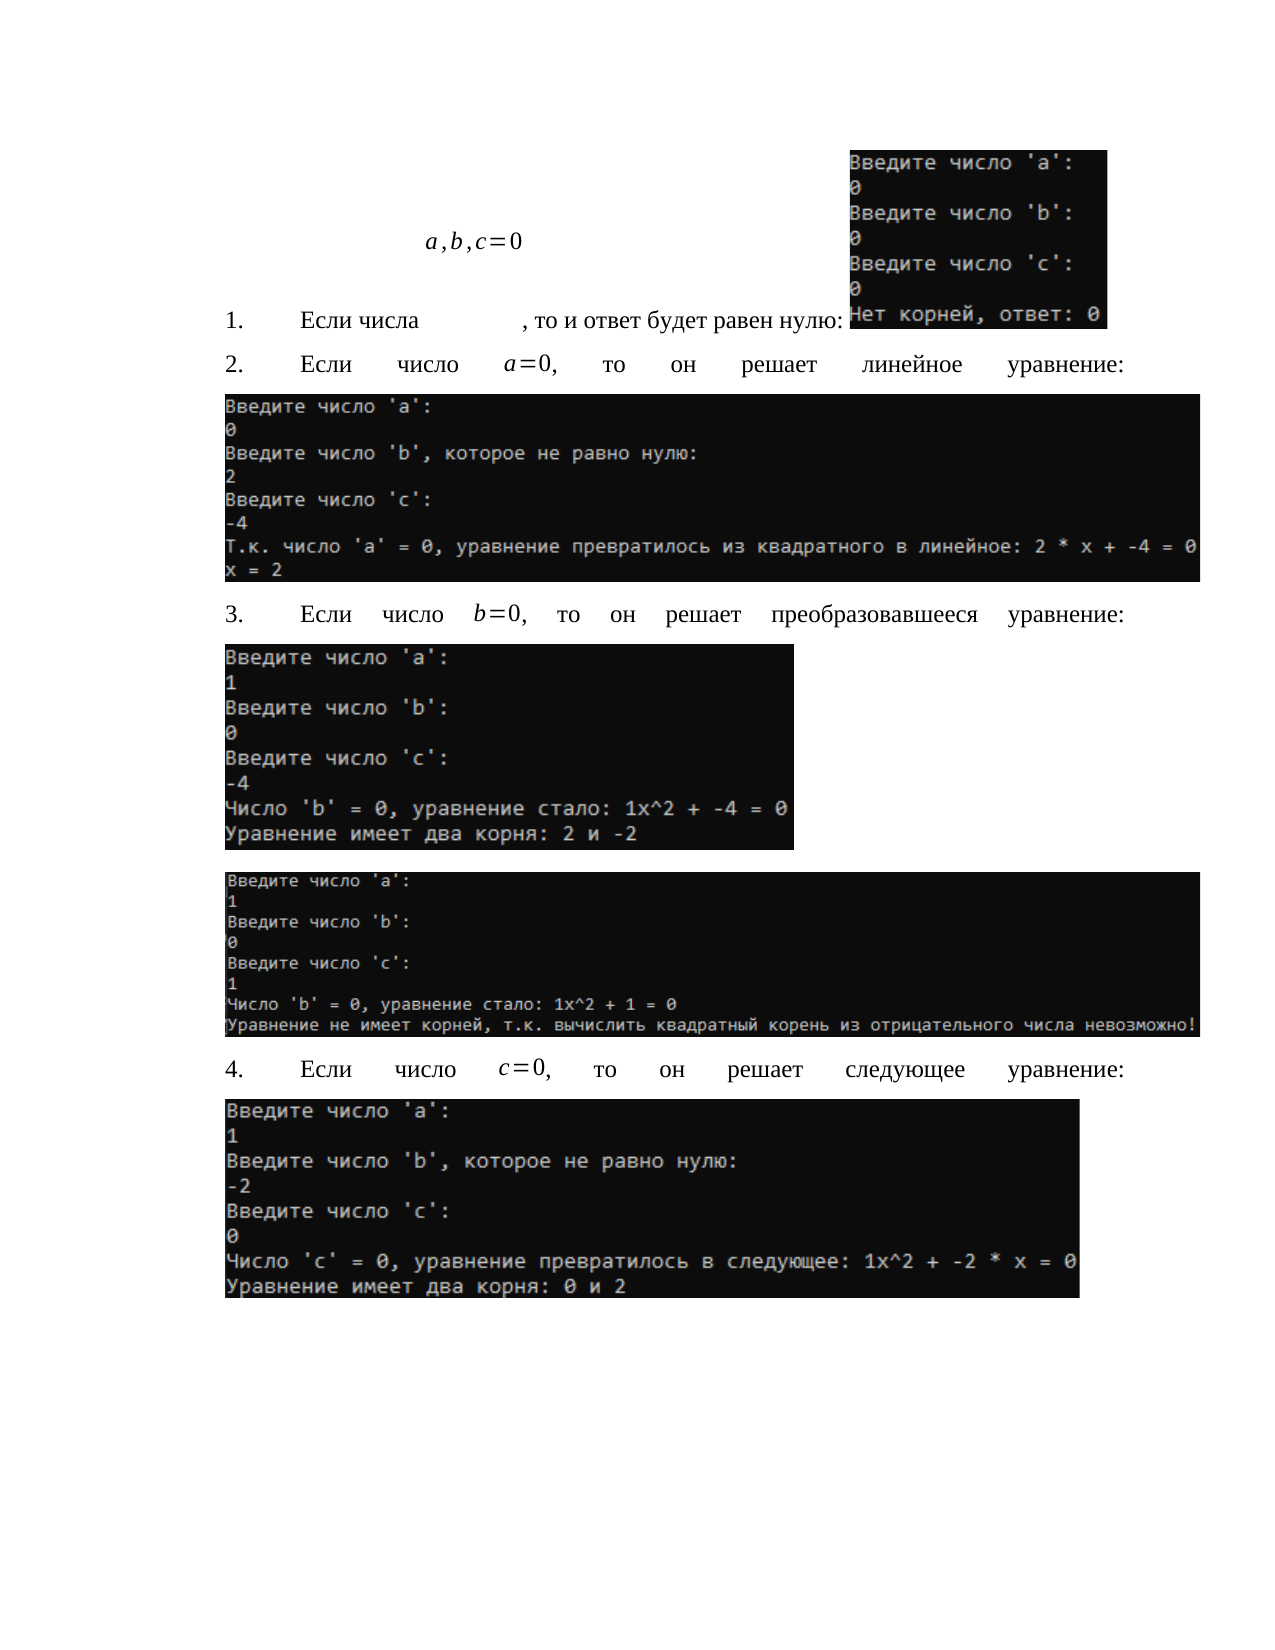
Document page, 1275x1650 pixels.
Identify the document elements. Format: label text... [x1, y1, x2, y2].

picture [225, 872, 1200, 1037]
picture [225, 644, 794, 850]
picture [225, 394, 1200, 582]
picture [225, 1099, 1080, 1298]
picture [849, 150, 1108, 329]
list Если число , то он решает линейное уравнение: [225, 348, 1125, 394]
